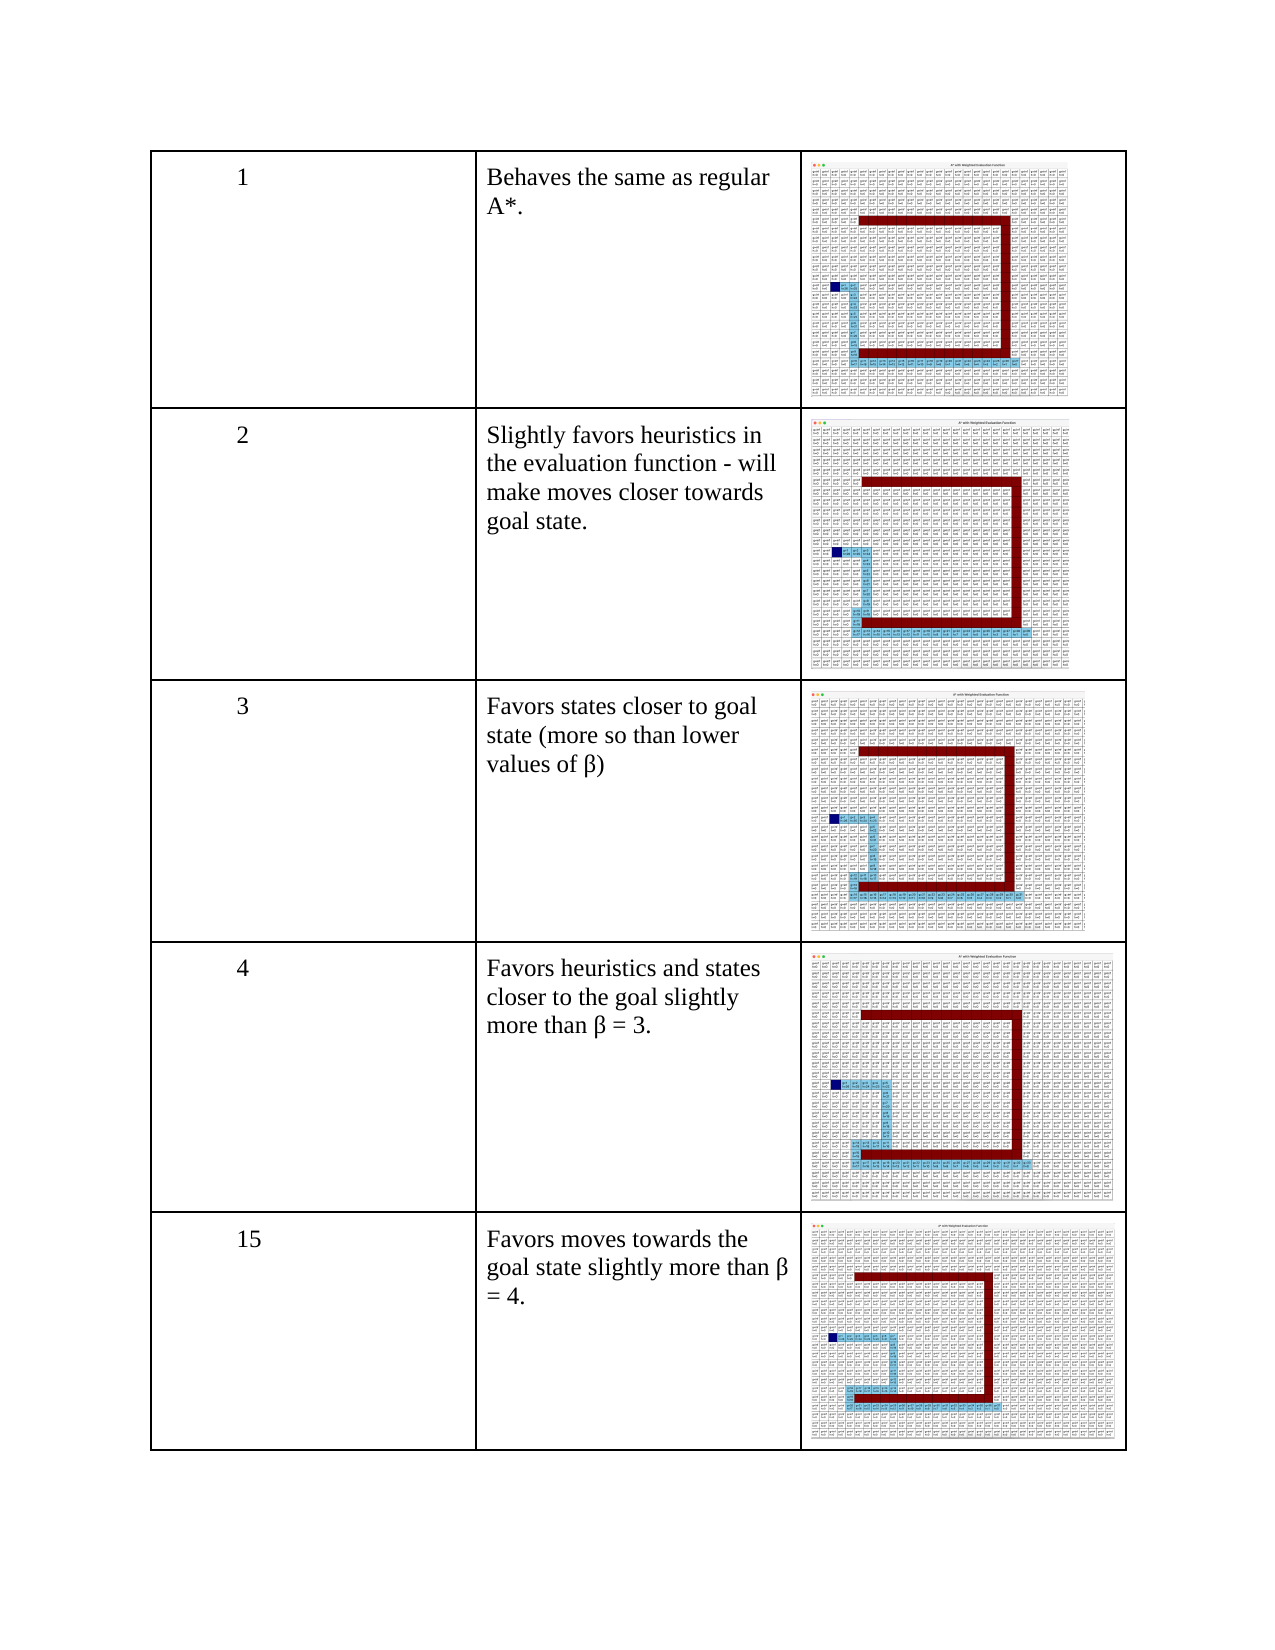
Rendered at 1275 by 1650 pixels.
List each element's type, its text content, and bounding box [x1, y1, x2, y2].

table_cell Favors states closer to goal state (more so than lower values of β) [477, 681, 800, 941]
picture [811, 162, 1068, 397]
picture [811, 419, 1070, 669]
picture [811, 1223, 1115, 1439]
table_cell 2 [152, 409, 475, 679]
picture [811, 691, 1085, 931]
table_cell [802, 681, 1125, 941]
table_cell Favors moves towards the goal state slightly more than β = 4. [477, 1213, 800, 1449]
table_cell [802, 152, 1125, 407]
table_cell Behaves the same as regular A*. [477, 152, 800, 407]
table_cell Slightly favors heuristics in the evaluation function - will make moves closer towards goal state. [477, 409, 800, 679]
table_cell 3 [152, 681, 475, 941]
table_cell 15 [152, 1213, 475, 1449]
table_cell Favors heuristics and states closer to the goal slightly more than β = 3. [477, 943, 800, 1211]
table_cell 1 [152, 152, 475, 407]
table_cell [802, 943, 1125, 1211]
table_cell 4 [152, 943, 475, 1211]
picture [811, 953, 1114, 1201]
table_cell [802, 409, 1125, 679]
table_cell [802, 1213, 1125, 1449]
